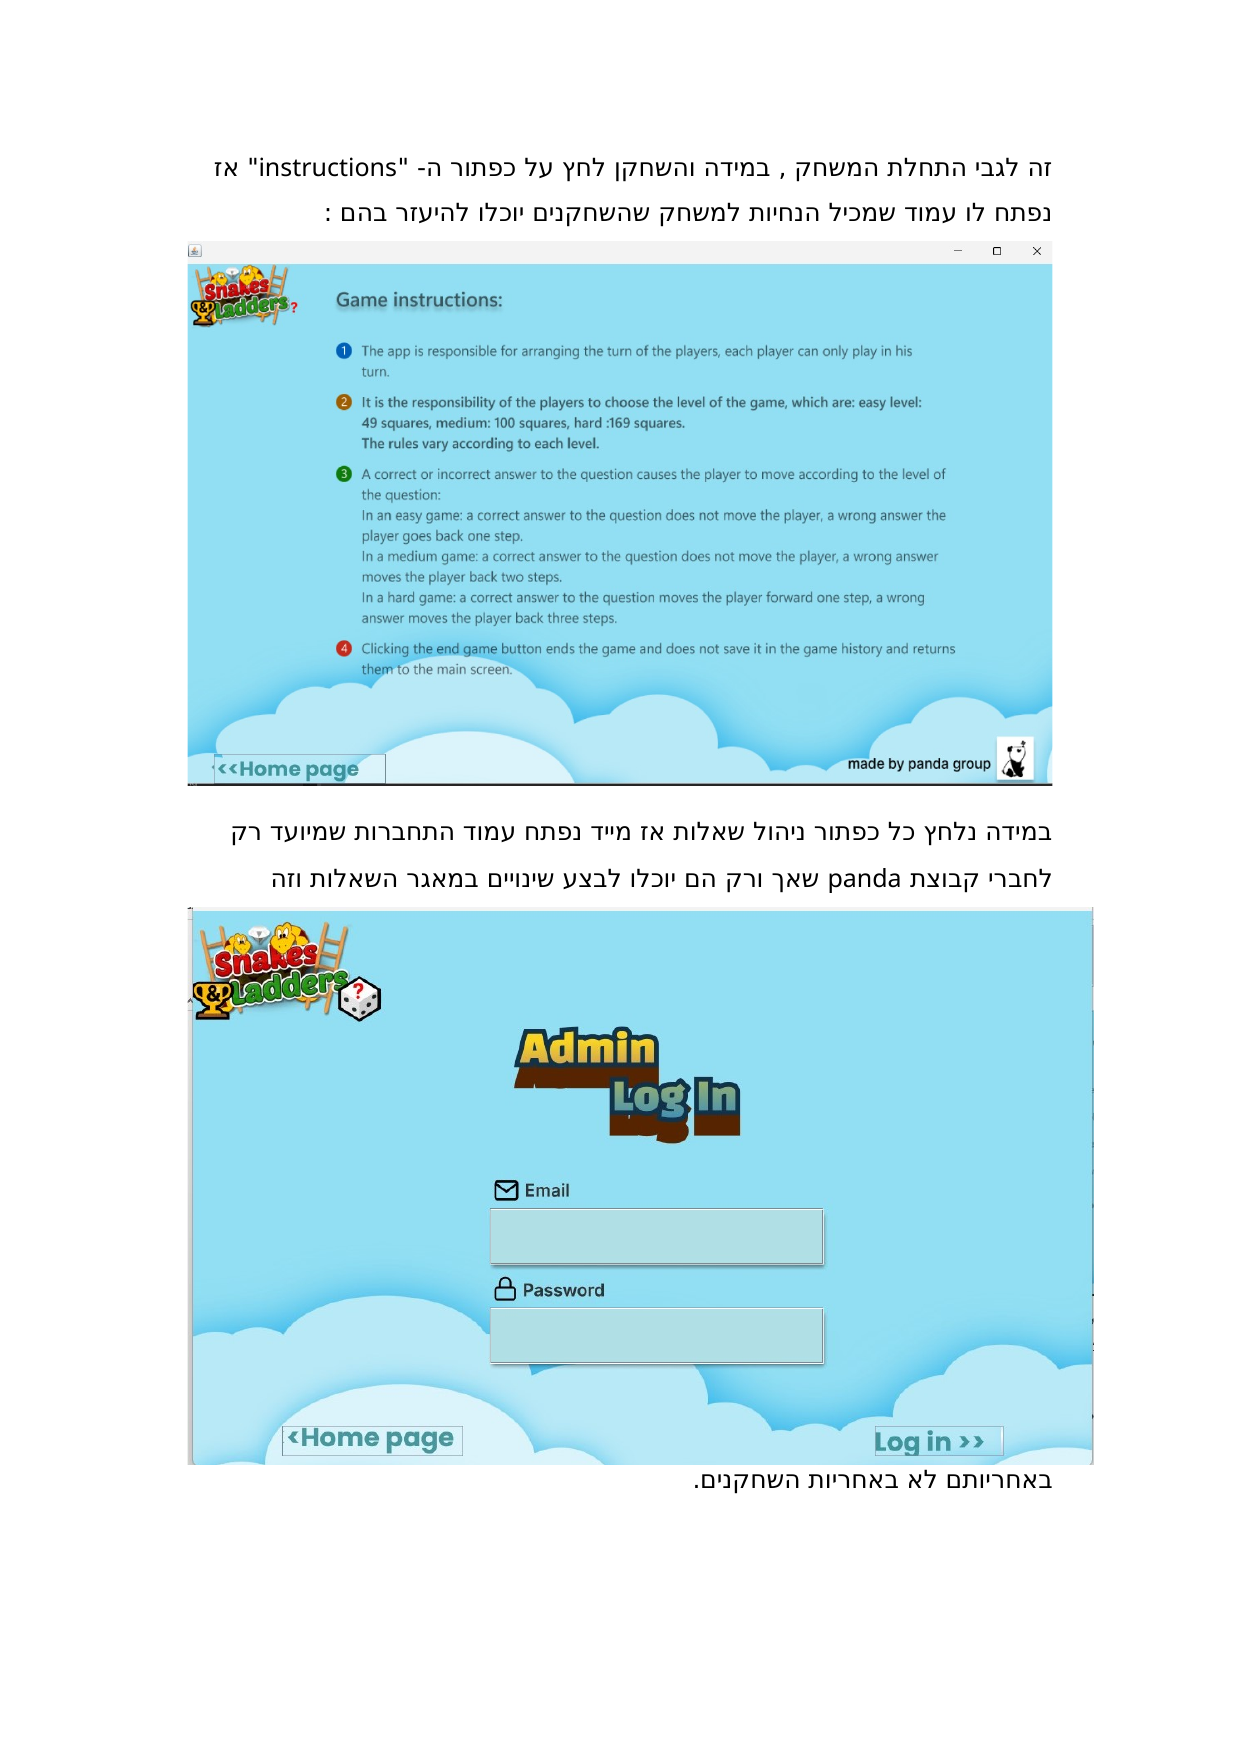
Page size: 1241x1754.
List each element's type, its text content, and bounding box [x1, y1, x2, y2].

picture [187, 907, 1094, 1465]
text זה לגבי התחלת המשחק , במידה והשחקן לחץ על כפתור ה- "instructions" אז נפתח לו עמוד שמכיל הנחיות למשחק שהשחקנים יוכלו להיעזר בהם : [187, 150, 1053, 241]
picture [187, 241, 1053, 786]
text במידה נלחץ כל כפתור ניהול שאלות אז מייד נפתח עמוד התחברות שמיועד רק לחברי קבוצת panda שאך ורק הם יוכלו לבצע שינויים במאגר השאלות וזה באחריותם לא באחריות השחקנים. [187, 1465, 1053, 1494]
text במידה נלחץ כל כפתור ניהול שאלות אז מייד נפתח עמוד התחברות שמיועד רק לחברי קבוצת panda שאך ורק הם יוכלו לבצע שינויים במאגר השאלות וזה באחריותם לא באחריות השחקנים. [187, 817, 1053, 907]
